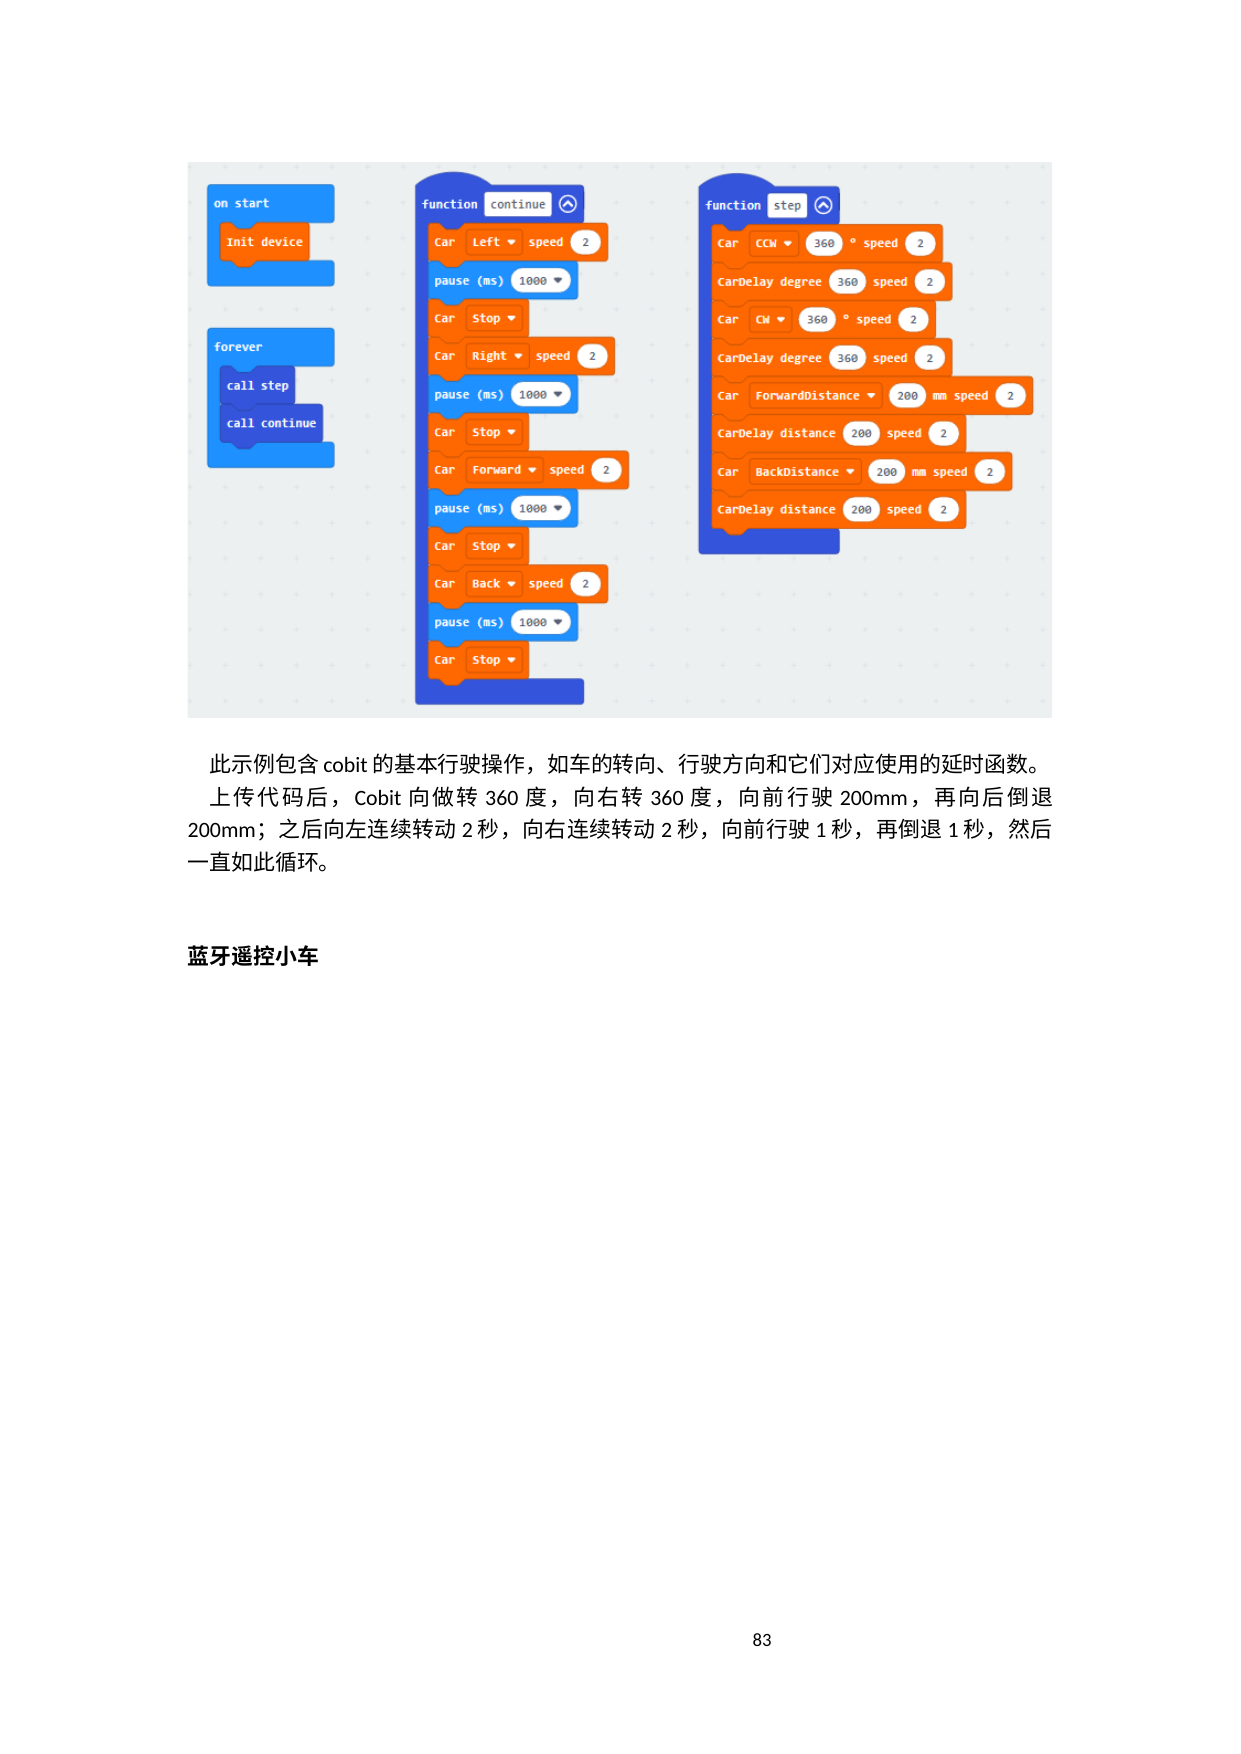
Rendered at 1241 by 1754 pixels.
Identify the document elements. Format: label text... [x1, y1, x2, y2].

subtitle 蓝牙遥控小车 [187, 939, 1053, 971]
picture [187, 162, 1053, 718]
text 上传代码后，Cobit向做转360度，向右转360度，向前行驶200mm，再向后倒退200mm；之后向左连续转动2秒，向右连续转动2秒，向前行驶1秒，再倒退1秒，然后一直如此循环。 [187, 779, 1053, 877]
text 此示例包含cobit的基本行驶操作，如车的转向、行驶方向和它们对应使用的延时函数。 [187, 747, 1053, 779]
